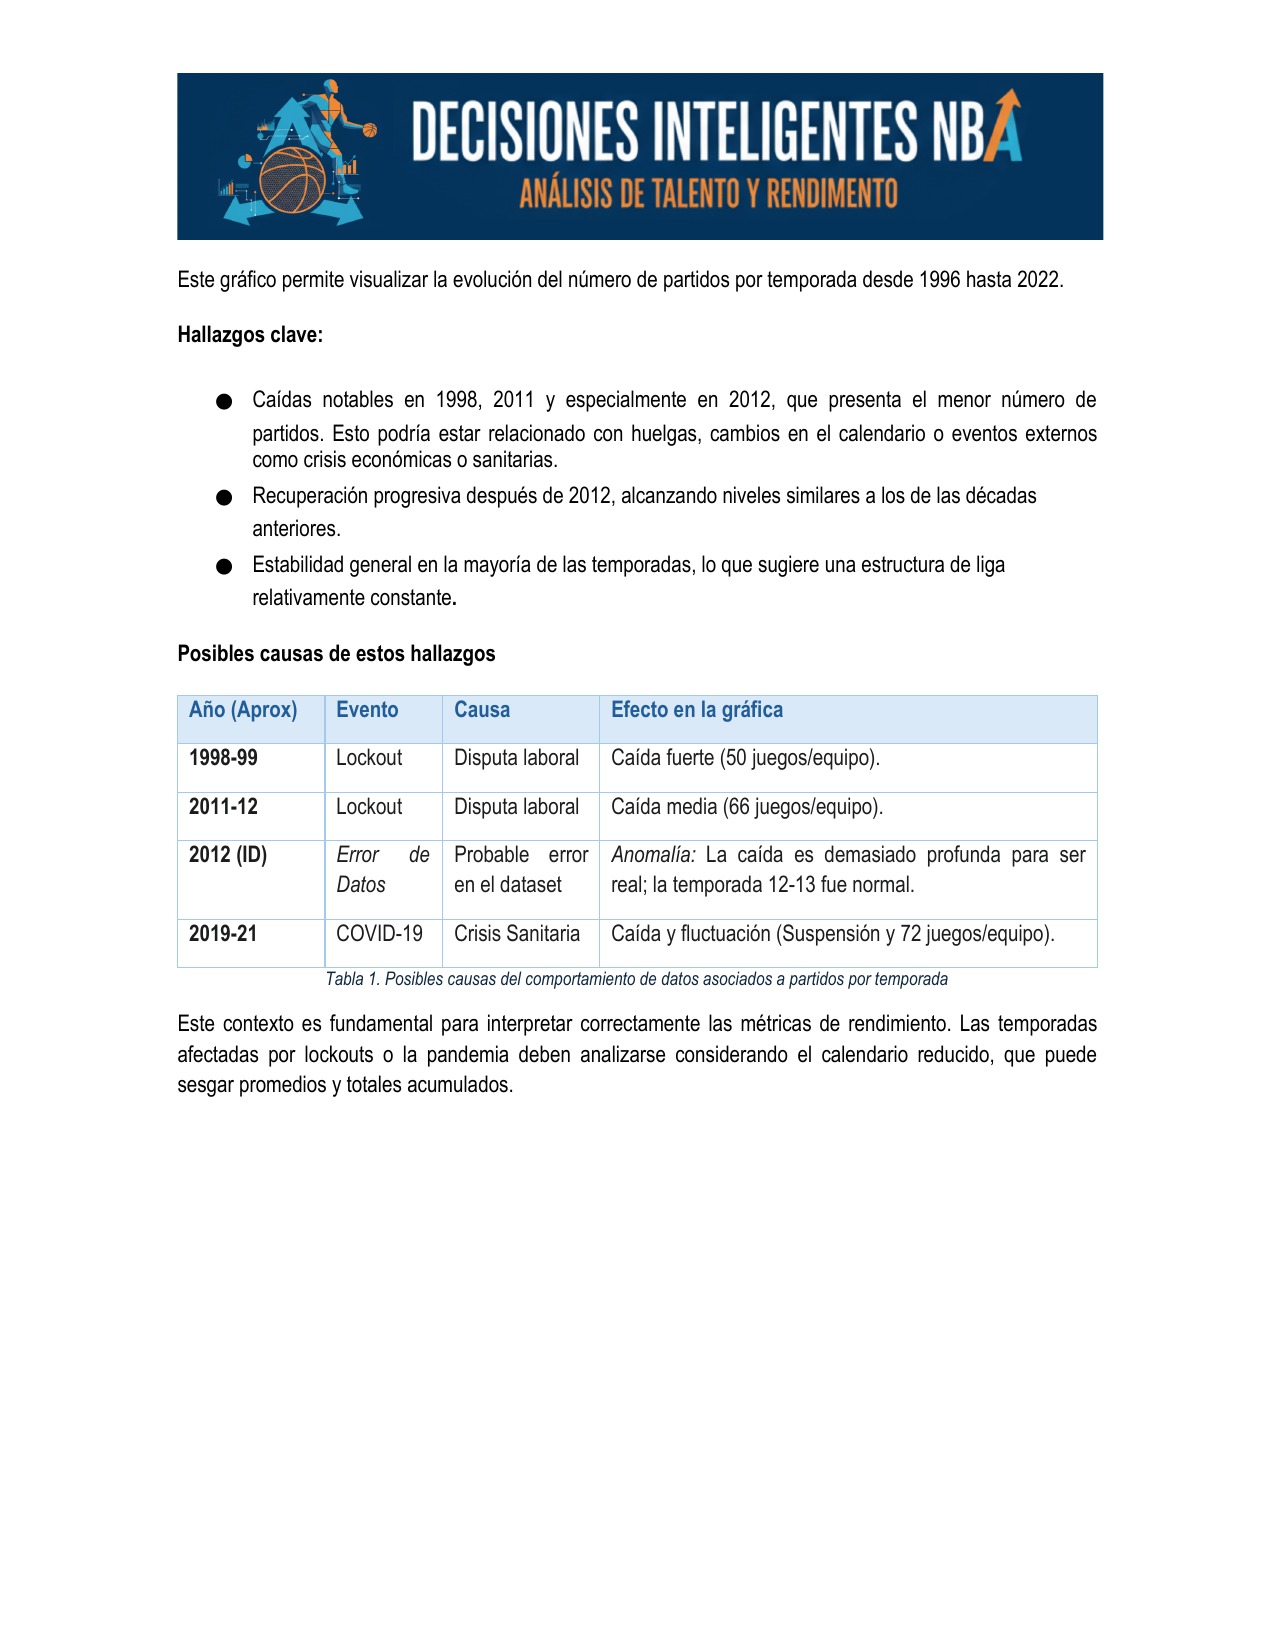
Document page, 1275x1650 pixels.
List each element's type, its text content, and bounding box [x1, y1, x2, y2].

table_cell Anomalía: La caída es demasiado profunda para ser real; la temporada 12-13 fue normal. [600, 841, 1097, 918]
table_cell 2012 (ID) [178, 841, 324, 918]
table_cell Caída y fluctuación (Suspensión y 72 juegos/equipo). [600, 920, 1097, 967]
text Hallazgos clave: [177, 321, 1098, 348]
table_cell 2011-12 [178, 793, 324, 840]
table_cell 1998-99 [178, 744, 324, 792]
text Tabla 1. Posibles causas del comportamiento de datos asociados a partidos por temporada [177, 968, 1098, 989]
table_header Causa [443, 696, 599, 743]
list Estabilidad general en la mayoría de las temporadas, lo que sugiere una estructura de liga relativamente constante. [215, 541, 1098, 610]
list Recuperación progresiva después de 2012, alcanzando niveles similares a los de las décadas anteriores. [215, 472, 1098, 541]
text Este gráfico permite visualizar la evolución del número de partidos por temporada desde 1996 hasta 2022. [177, 266, 1098, 292]
table_cell Crisis Sanitaria [443, 920, 599, 967]
table_cell COVID-19 [326, 920, 442, 967]
table_cell Caída fuerte (50 juegos/equipo). [600, 744, 1097, 792]
table_header Año (Aprox) [178, 696, 324, 743]
table_cell Disputa laboral [443, 744, 599, 792]
picture [177, 73, 1104, 240]
table_header Efecto en la gráfica [600, 696, 1097, 743]
table_cell Disputa laboral [443, 793, 599, 840]
text Posibles causas de estos hallazgos [177, 639, 1098, 666]
table_header Evento [326, 696, 442, 743]
table_cell Probable error en el dataset [443, 841, 599, 918]
table_cell Caída media (66 juegos/equipo). [600, 793, 1097, 840]
list Caídas notables en 1998, 2011 y especialmente en 2012, que presenta el menor número de partidos. Esto podría estar relacionado con huelgas, cambios en el calendario o eventos externos como crisis económicas o sanitarias. [215, 377, 1098, 472]
table_cell 2019-21 [178, 920, 324, 967]
table_cell Lockout [326, 744, 442, 792]
text Este contexto es fundamental para interpretar correctamente las métricas de rendimiento. Las temporadas afectadas por lockouts o la pandemia deben analizarse considerando el calendario reducido, que puede sesgar promedios y totales acumulados. [177, 1010, 1098, 1098]
table_cell Error de Datos [326, 841, 442, 918]
table_cell Lockout [326, 793, 442, 840]
